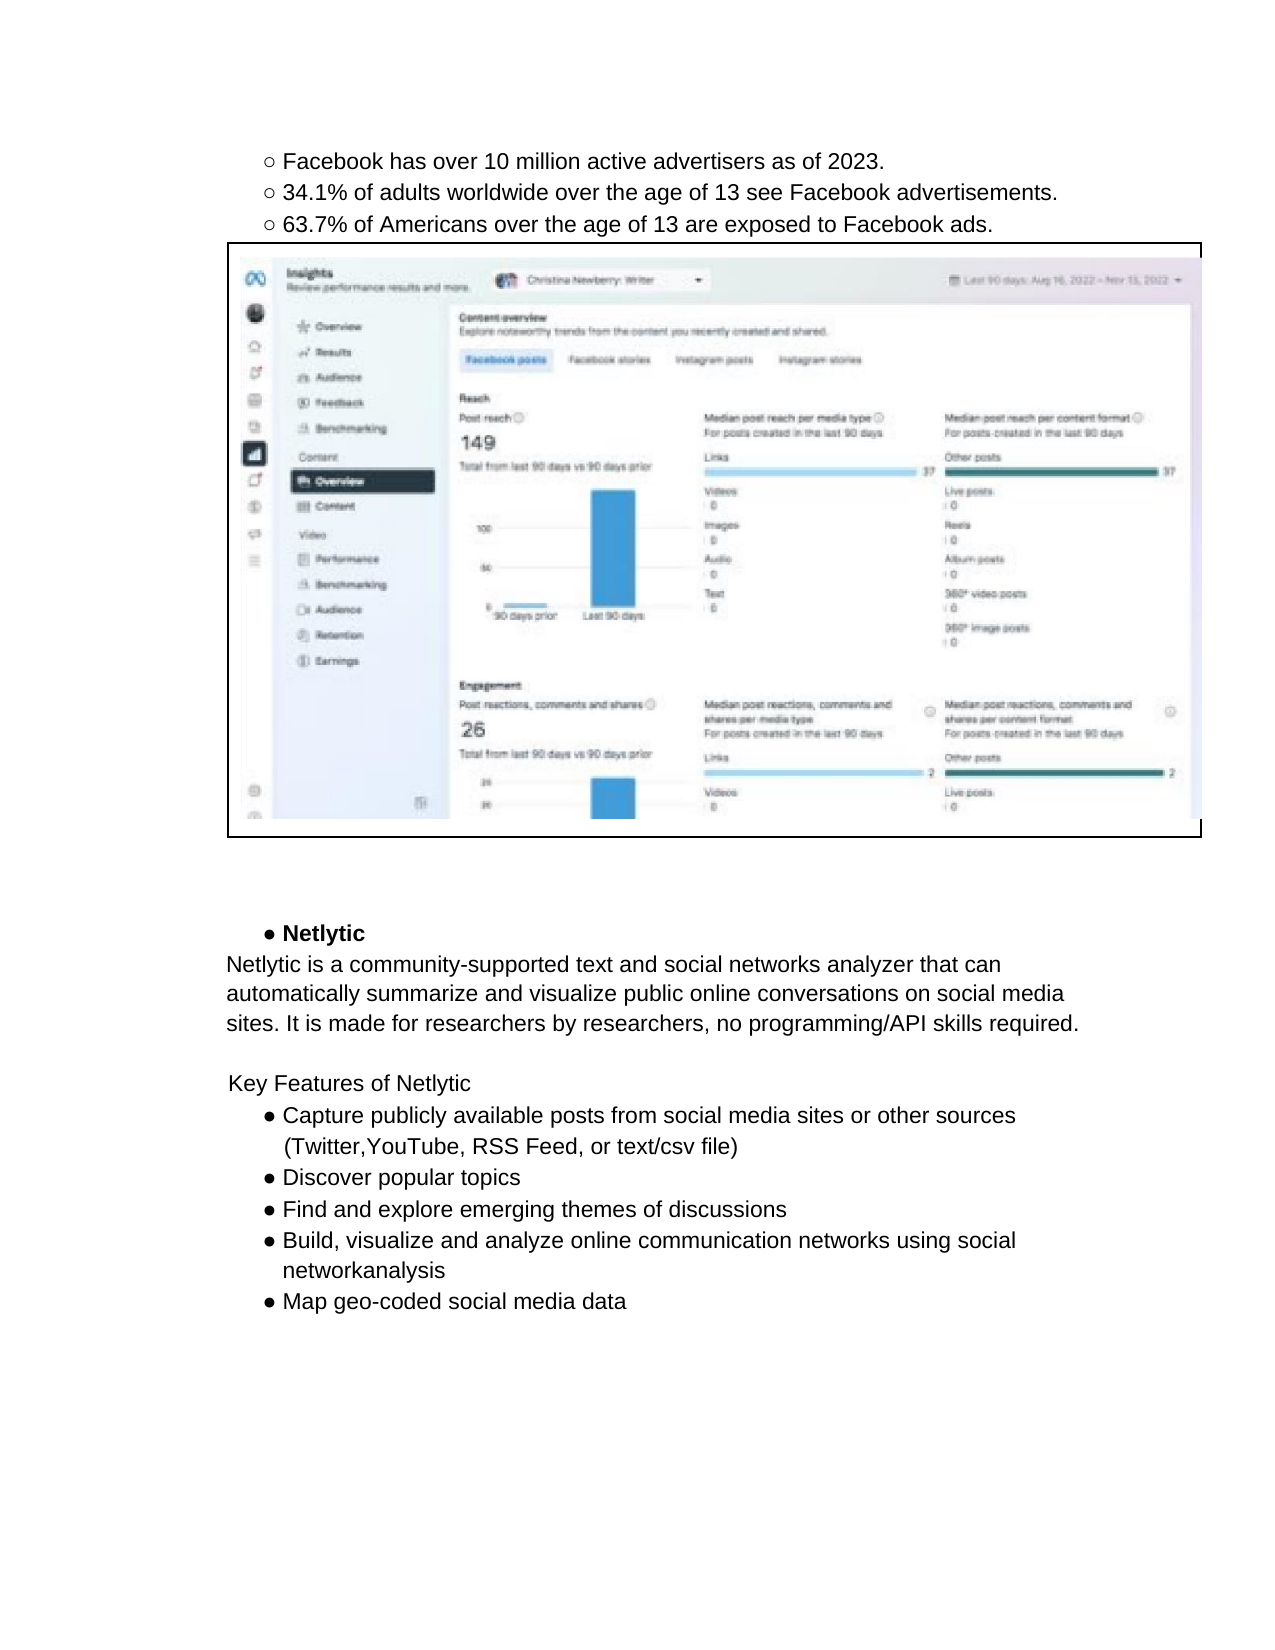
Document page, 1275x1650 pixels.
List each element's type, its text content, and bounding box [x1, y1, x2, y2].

picture [240, 257, 1202, 819]
text Netlytic is a community-supported text and social networks analyzer that can automatically summarize and visualize public online conversations on social media sites. It is made for researchers by researchers, no programming/API skills required. [226, 951, 1102, 1036]
list Discover popular topics [262, 1164, 1102, 1191]
text Key Features of Netlytic [228, 1070, 1102, 1097]
text ○ 34.1% of adults worldwide over the age of 13 see Facebook advertisements. [262, 179, 1102, 206]
text (Twitter,YouTube, RSS Feed, or text/csv file) [283, 1133, 1102, 1159]
list Map geo-coded social media data [262, 1288, 1102, 1314]
list Find and explore emerging themes of discussions [262, 1196, 1102, 1222]
text ○ Facebook has over 10 million active advertisers as of 2023. [262, 148, 1102, 174]
text ○ 63.7% of Americans over the age of 13 are exposed to Facebook ads. [262, 211, 1102, 237]
list Build, visualize and analyze online communication networks using social networkanalysis [262, 1227, 1102, 1283]
list Capture publicly available posts from social media sites or other sources [262, 1102, 1102, 1128]
list Netlytic [262, 919, 1102, 946]
